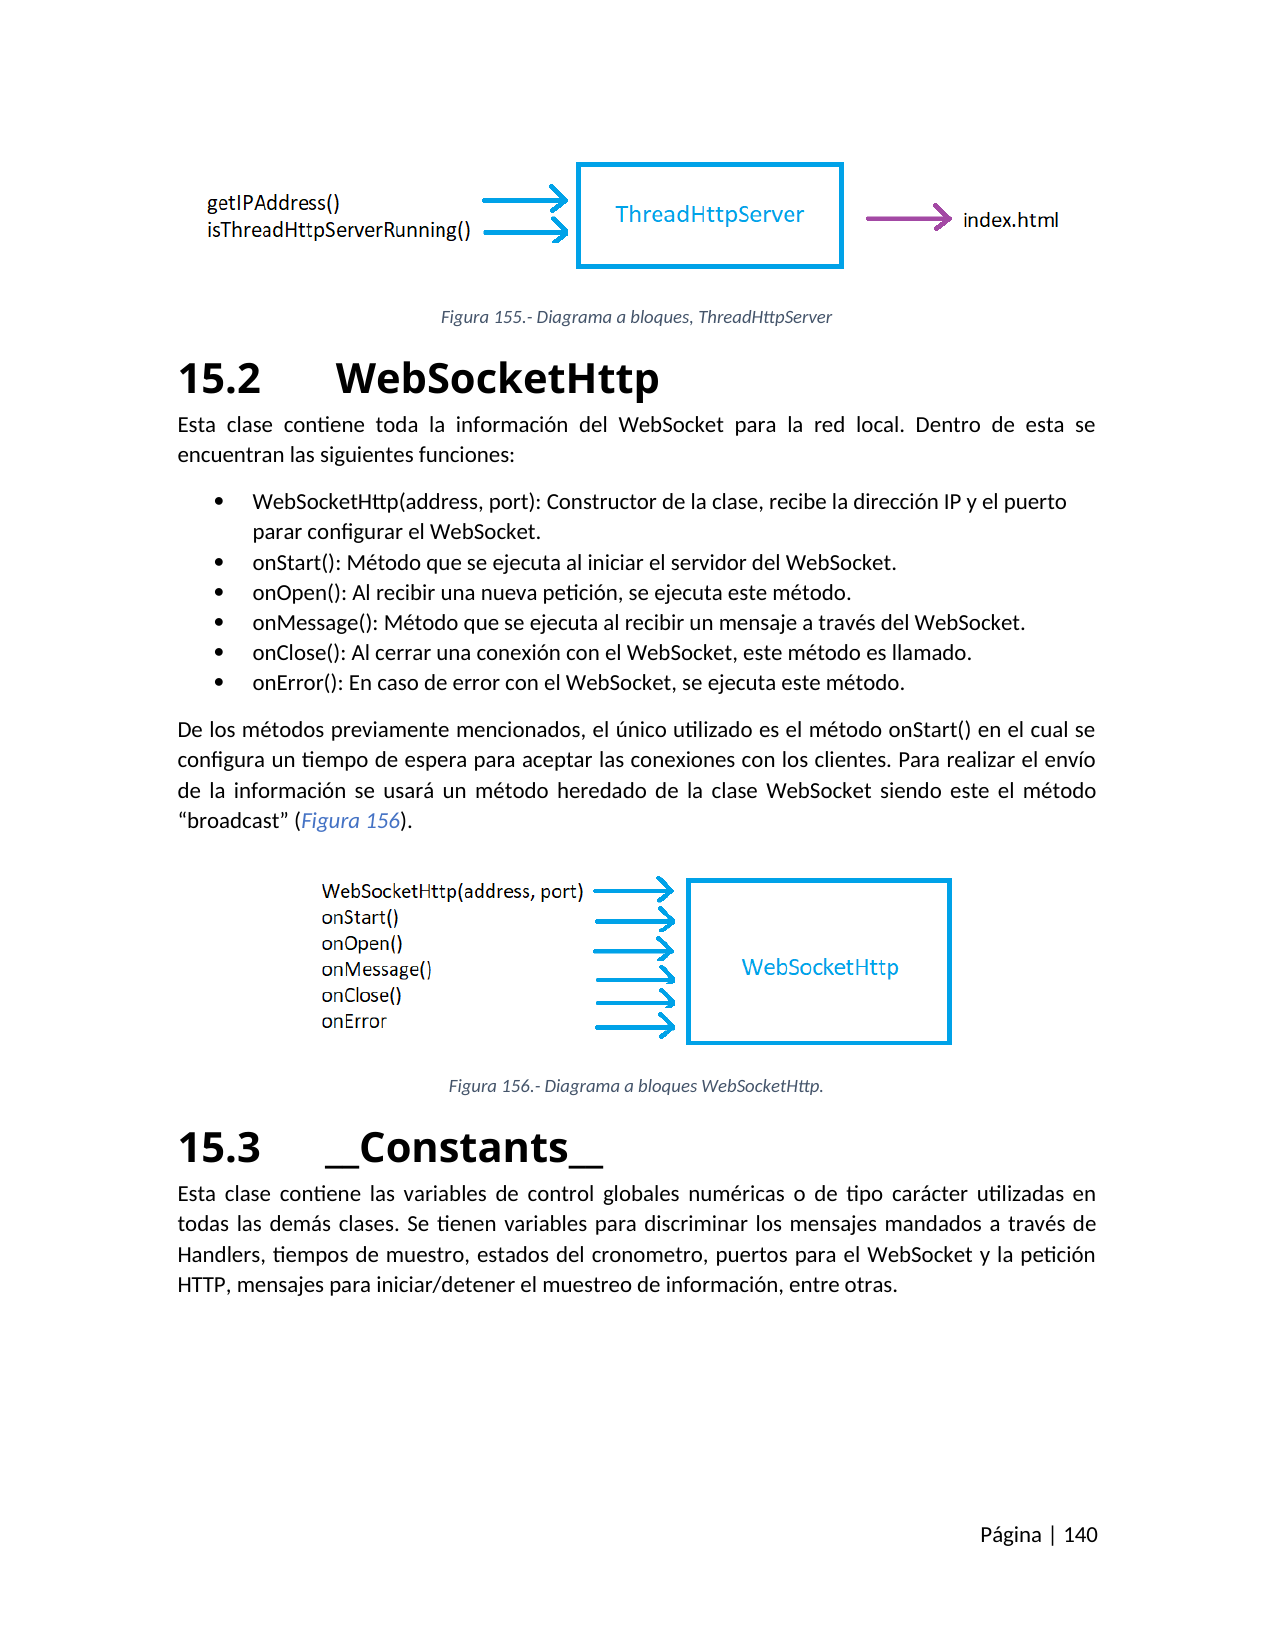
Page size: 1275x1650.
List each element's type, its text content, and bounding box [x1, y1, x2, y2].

picture [299, 852, 977, 1056]
picture [177, 147, 1098, 287]
list onOpen(): Al recibir una nueva petición, se ejecuta este método. [215, 578, 1098, 606]
list onStart(): Método que se ejecuta al iniciar el servidor del WebSocket. [215, 548, 1098, 576]
subtitle __Constants__ [177, 1118, 1098, 1175]
list onError(): En caso de error con el WebSocket, se ejecuta este método. [215, 668, 1098, 697]
text De los métodos previamente mencionados, el único utilizado es el método onStart() en el cual se configura un tiempo de espera para aceptar las conexiones con los clientes. Para realizar el envío de la información se usará un método heredado de la clase WebSocket siendo este el método “broadcast” (Figura 170). [177, 715, 1098, 834]
list onClose(): Al cerrar una conexión con el WebSocket, este método es llamado. [215, 638, 1098, 666]
subtitle WebSocketHttp [177, 349, 1098, 406]
list onMessage(): Método que se ejecuta al recibir un mensaje a través del WebSocket. [215, 608, 1098, 636]
text Esta clase contiene toda la información del WebSocket para la red local. Dentro de esta se encuentran las siguientes funciones: [177, 410, 1098, 468]
text Esta clase contiene las variables de control globales numéricas o de tipo carácter utilizadas en todas las demás clases. Se tienen variables para discriminar los mensajes mandados a través de Handlers, tiempos de muestro, estados del cronometro, puertos para el WebSocket y la petición HTTP, mensajes para iniciar/detener el muestreo de información, entre otras. [177, 1179, 1098, 1298]
list WebSocketHttp(address, port): Constructor de la clase, recibe la dirección IP y el puerto parar configurar el WebSocket. [215, 487, 1098, 546]
